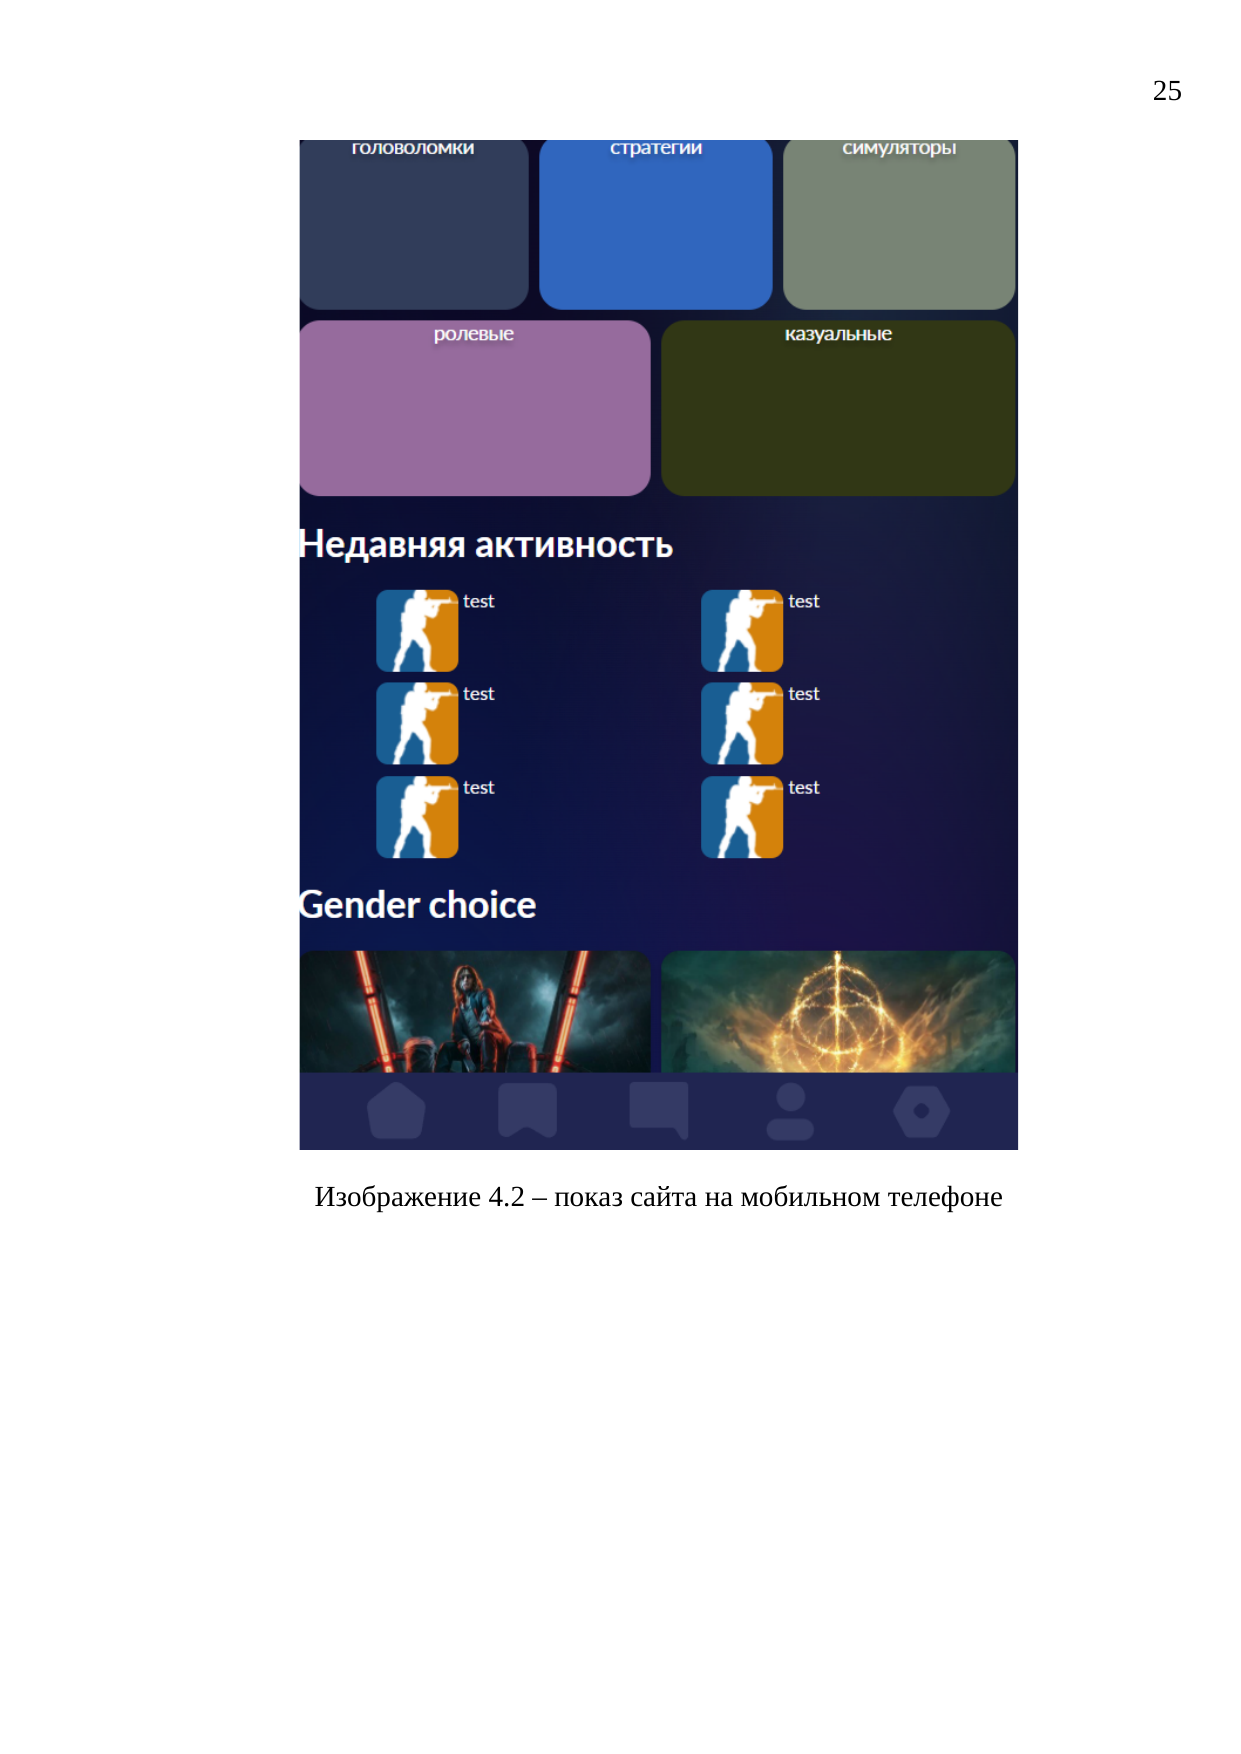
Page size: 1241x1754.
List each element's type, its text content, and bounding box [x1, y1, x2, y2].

picture [299, 140, 1019, 1150]
text Изображение 4.2 – показ сайта на мобильном телефоне [136, 1179, 1182, 1212]
